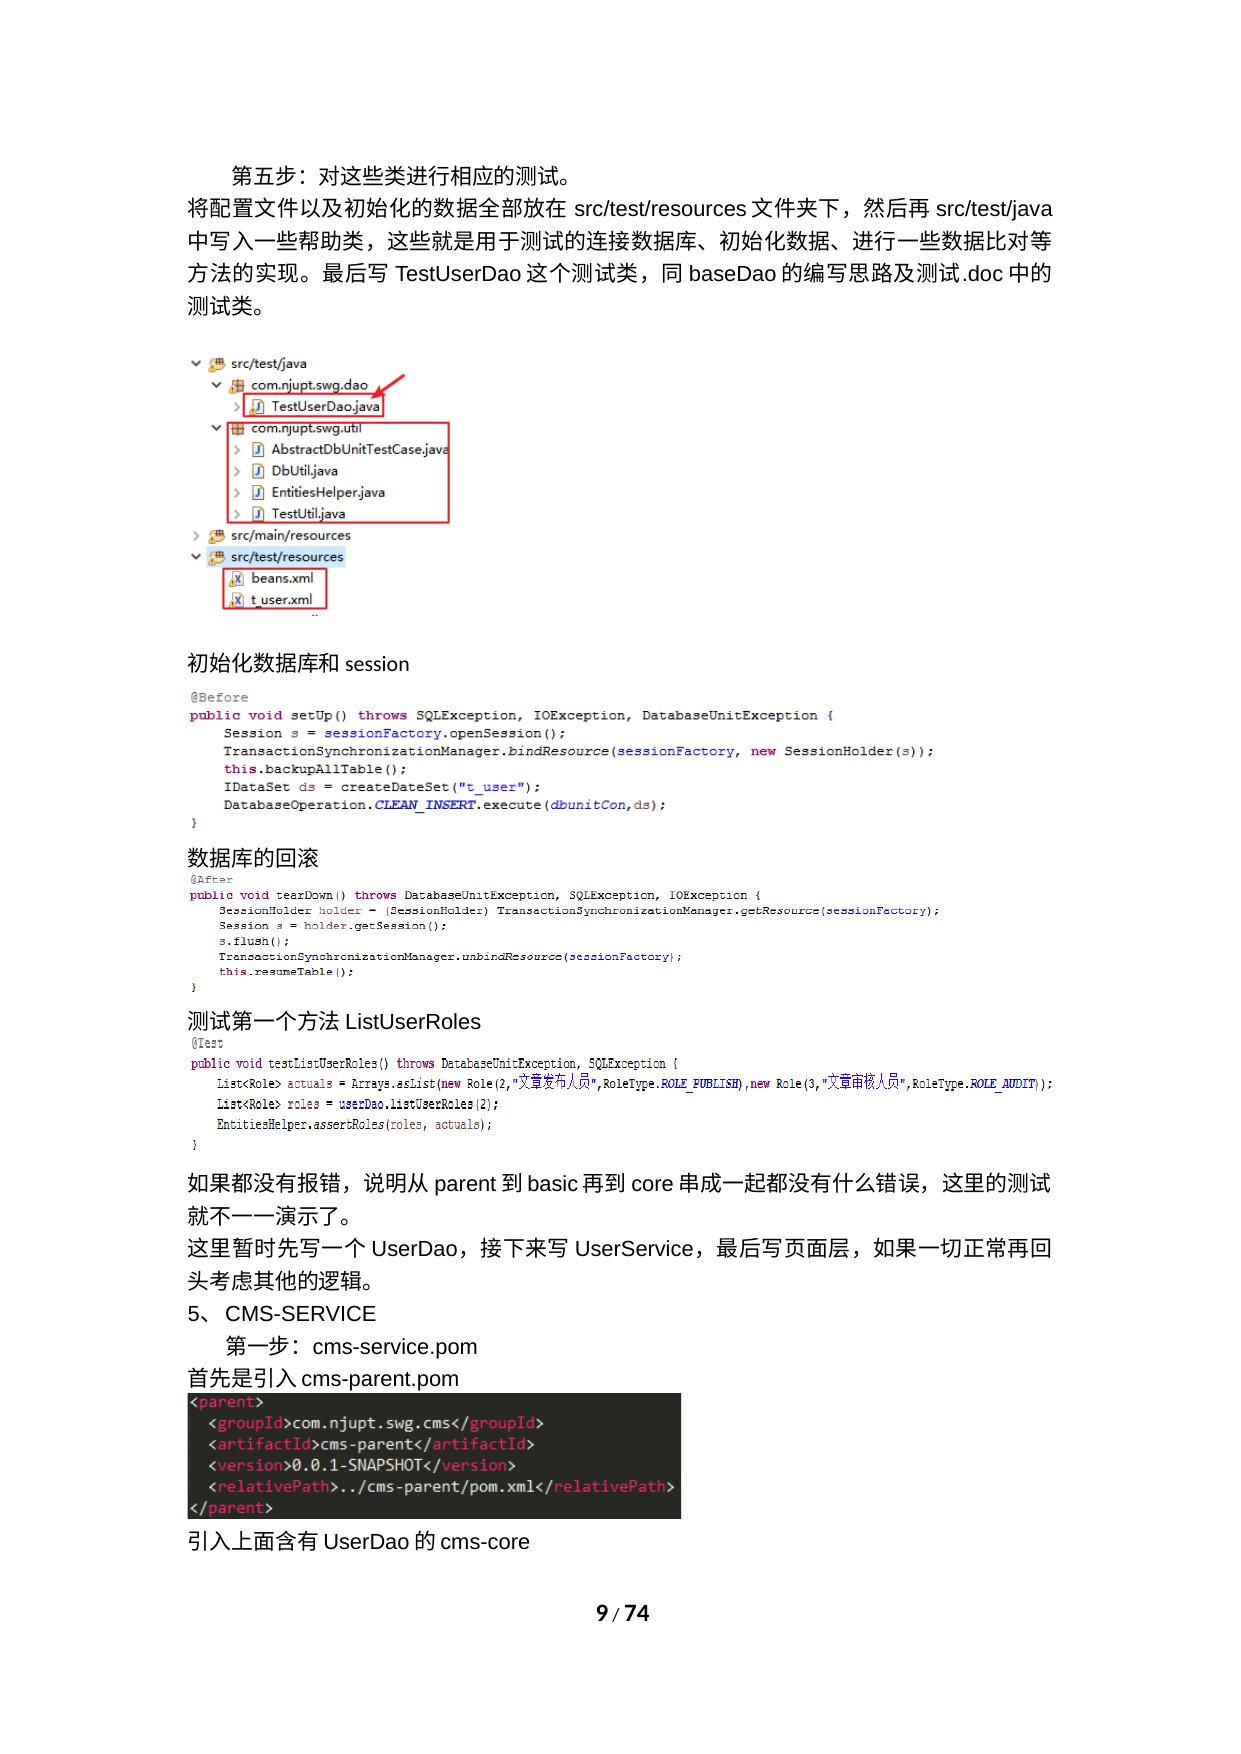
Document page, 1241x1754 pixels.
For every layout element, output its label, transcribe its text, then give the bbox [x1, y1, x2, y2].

text 这里暂时先写一个UserDao，接下来写UserService，最后写页面层，如果一切正常再回头考虑其他的逻辑。 [187, 1231, 1053, 1296]
text 如果都没有报错，说明从parent到basic再到core串成一起都没有什么错误，这里的测试就不一一演示了。 [187, 1166, 1053, 1231]
text 首先是引入cms-parent.pom [187, 1361, 1053, 1393]
picture [187, 691, 936, 829]
picture [187, 1393, 682, 1519]
list CMS-SERVICE [187, 1296, 1053, 1328]
text 引入上面含有UserDao的cms-core [187, 1523, 1053, 1556]
picture [187, 873, 939, 993]
text 测试第一个方法ListUserRoles [187, 1003, 1053, 1036]
picture [187, 353, 453, 616]
text 初始化数据库和session [187, 646, 1053, 678]
text 第一步：cms-service.pom [225, 1328, 1053, 1361]
text 数据库的回滚 [187, 841, 1053, 873]
text 将配置文件以及初始化的数据全部放在src/test/resources文件夹下，然后再src/test/java中写入一些帮助类，这些就是用于测试的连接数据库、初始化数据、进行一些数据比对等方法的实现。最后写TestUserDao这个测试类，同baseDao的编写思路及测试.doc中的测试类。 [187, 191, 1053, 321]
text 第五步：对这些类进行相应的测试。 [187, 158, 1053, 191]
picture [187, 1036, 1053, 1158]
